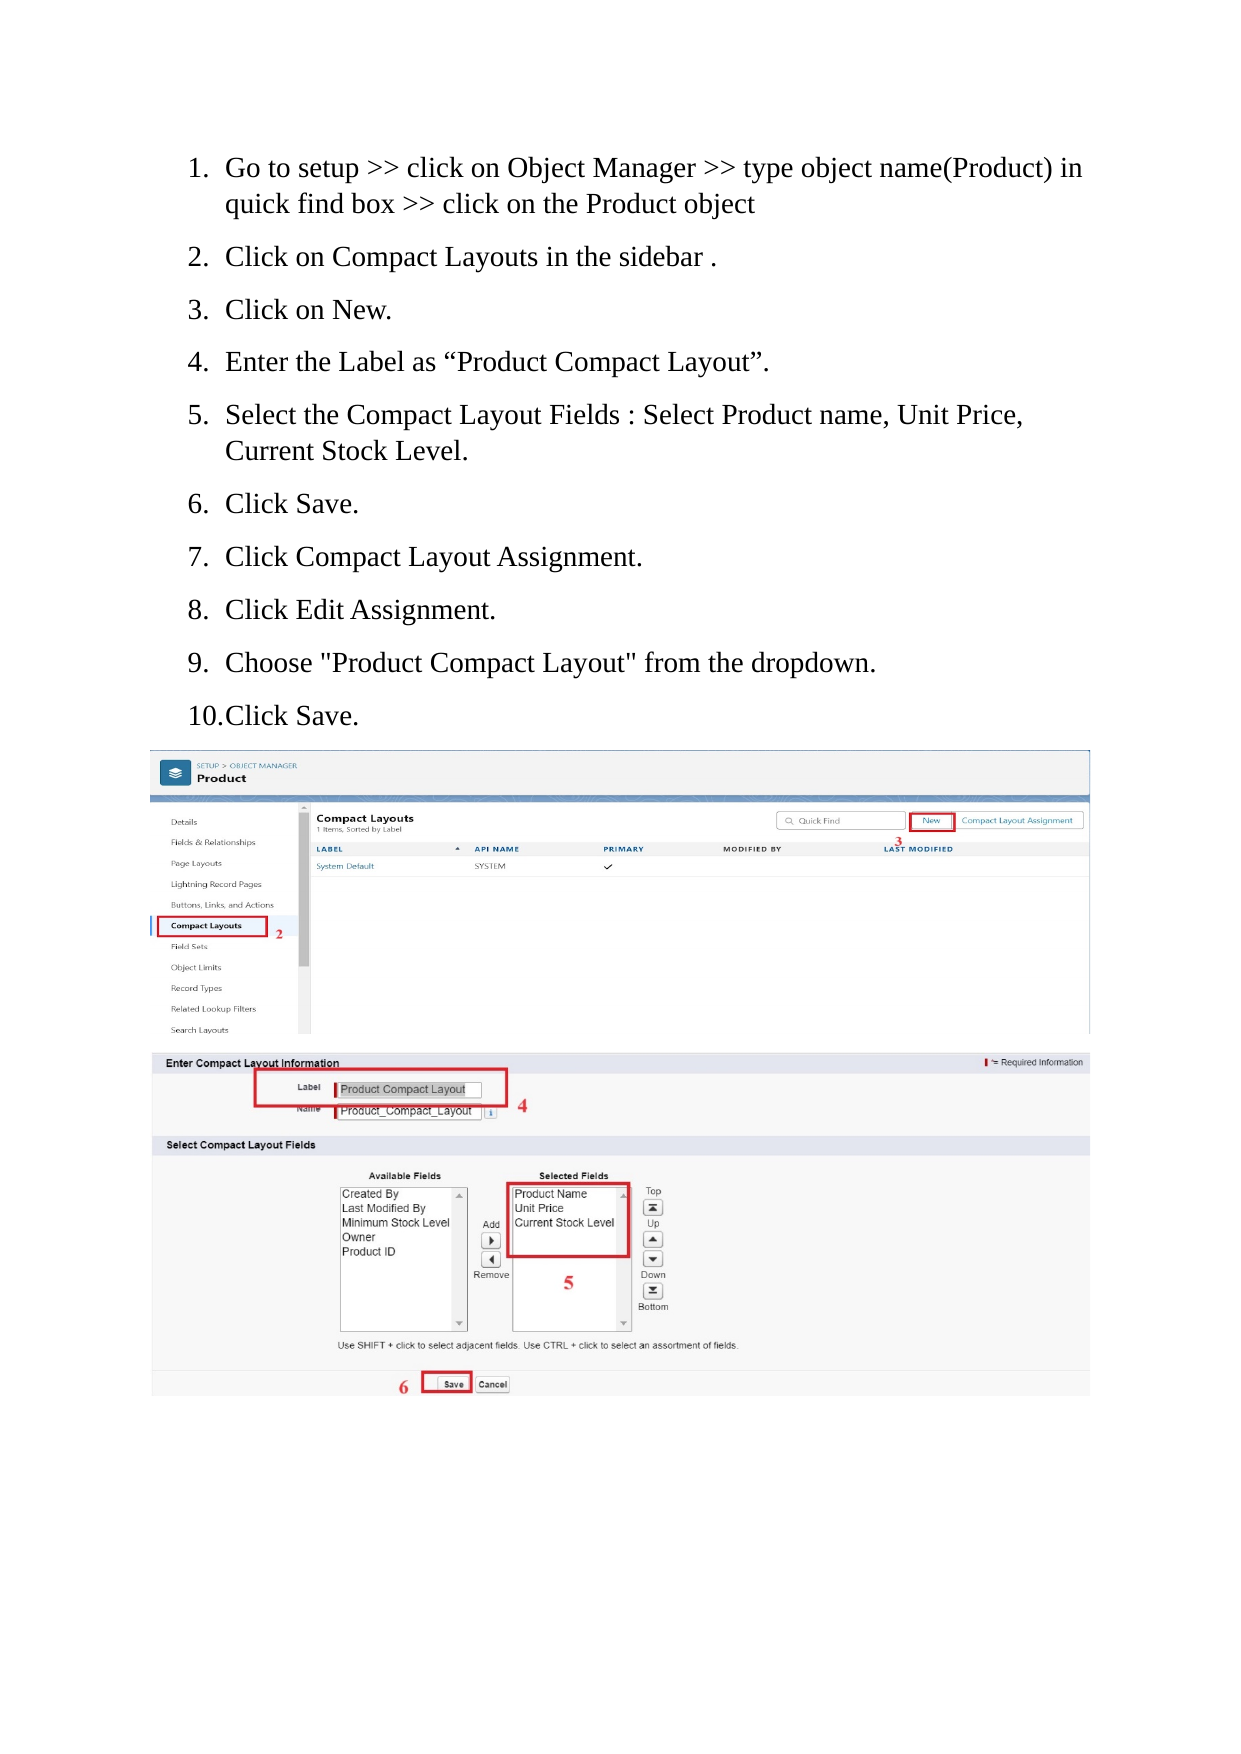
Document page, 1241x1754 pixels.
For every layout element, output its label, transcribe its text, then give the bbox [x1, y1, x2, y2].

list Choose "Product Compact Layout" from the dropdown. [187, 645, 1090, 678]
list Click on Compact Layouts in the sidebar . [187, 239, 1090, 272]
picture [150, 750, 1091, 1034]
list Go to setup >> click on Object Manager >> type object name(Product) in quick find box >> click on the Product object [187, 150, 1090, 220]
picture [150, 1052, 1091, 1396]
list Select the Compact Layout Fields : Select Product name, Unit Price, Current Stock Level. [187, 397, 1090, 467]
list Enter the Label as “Product Compact Layout”. [187, 344, 1090, 378]
list Click Edit Assignment. [187, 592, 1090, 626]
list Click Compact Layout Assignment. [187, 539, 1090, 573]
list Click Save. [187, 698, 1090, 731]
list Click on New. [187, 292, 1090, 325]
list Click Save. [187, 486, 1090, 520]
